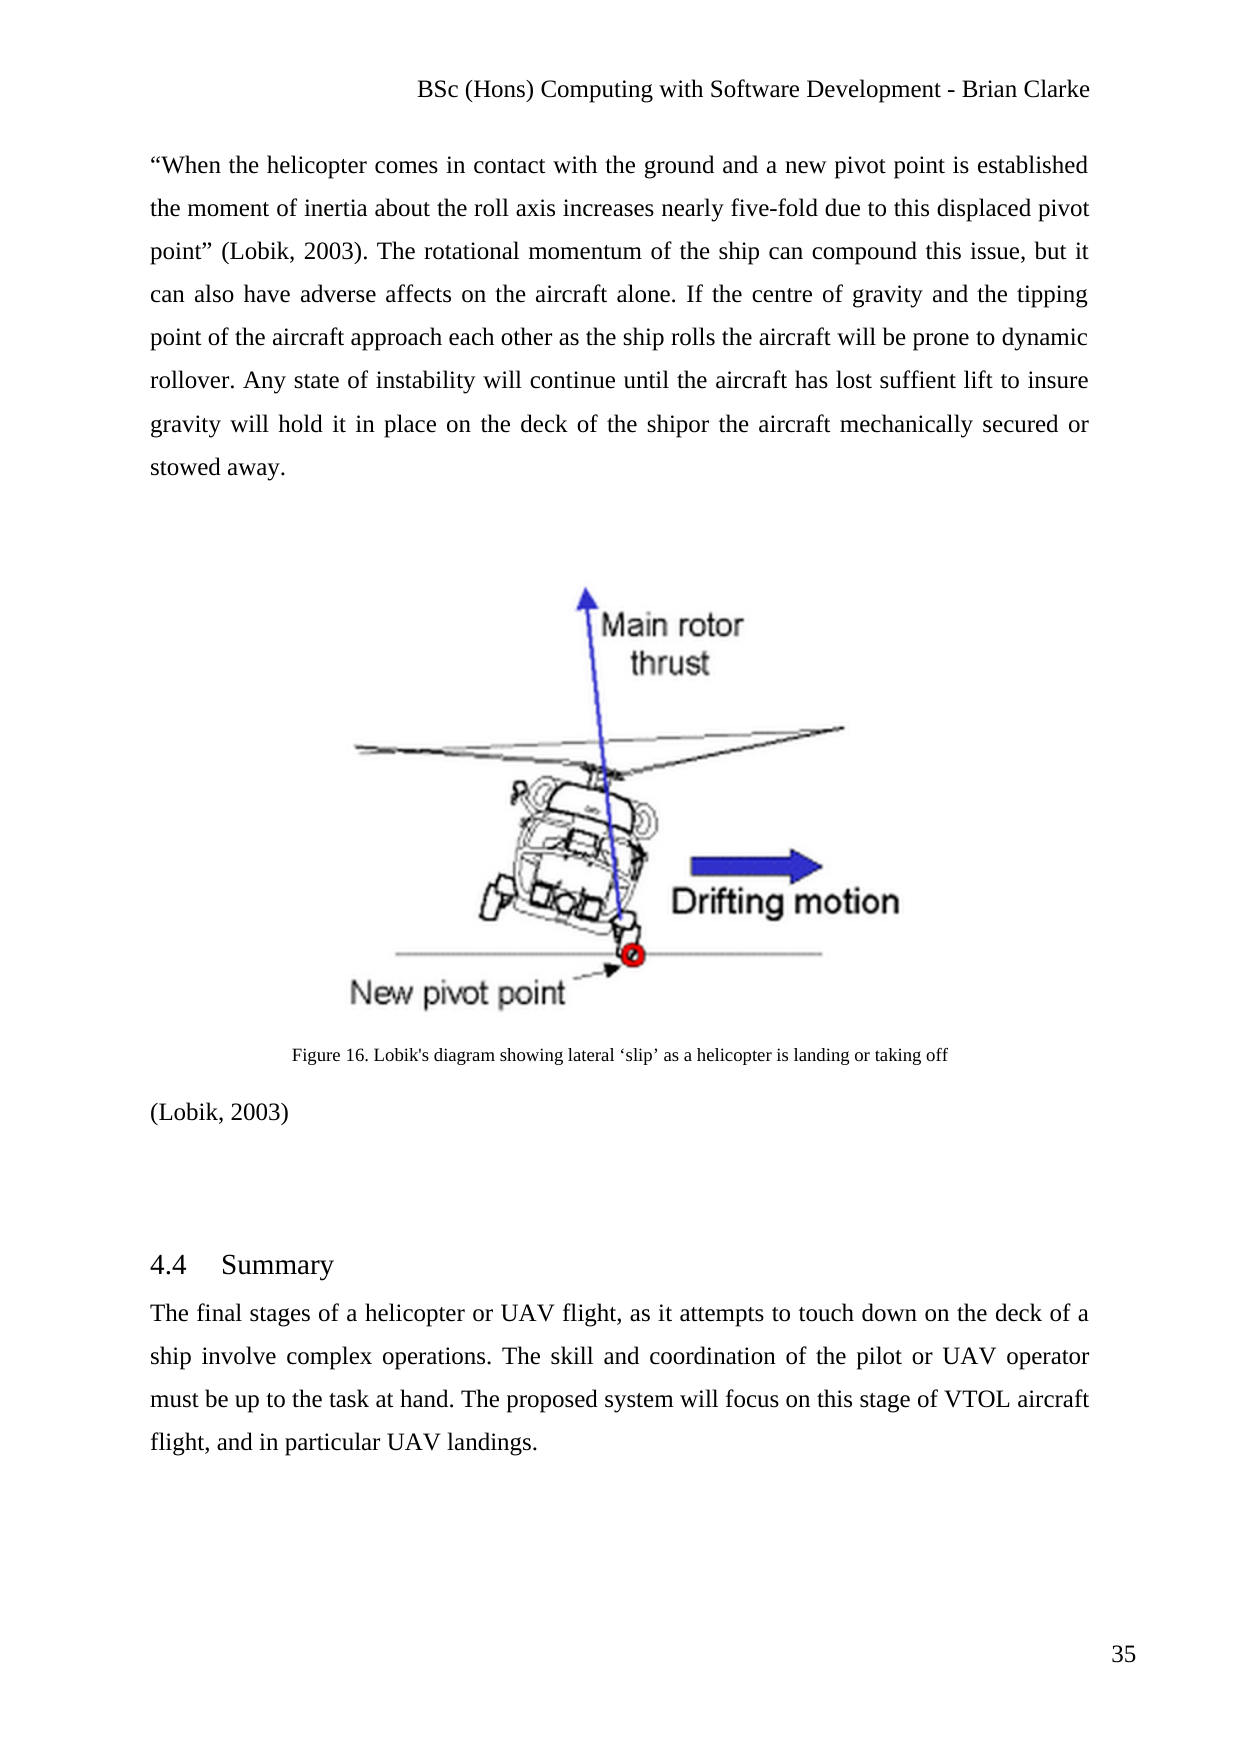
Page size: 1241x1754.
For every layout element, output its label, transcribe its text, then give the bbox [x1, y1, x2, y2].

text The final stages of a helicopter or UAV flight, as it attempts to touch down on the deck of a ship involve complex operations. The skill and coordination of the pilot or UAV operator must be up to the task at hand. The proposed system will focus on this stage of VTOL aircraft flight, and in particular UAV landings. [150, 1298, 1090, 1456]
text “When the helicopter comes in contact with the ground and a new pivot point is established the moment of inertia about the roll axis increases nearly five-fold due to this displaced pivot point” . The rotational momentum of the ship can compound this issue, but it can also have adverse affects on the aircraft alone. If the centre of gravity and the tipping point of the aircraft approach each other as the ship rolls the aircraft will be prone to dynamic rollover. Any state of instability will continue until the aircraft has lost suffient lift to insure gravity will hold it in place on the deck of the shipor the aircraft mechanically secured or stowed away. [150, 150, 1090, 481]
text Figure 16. Lobik's diagram showing lateral ‘slip’ as a helicopter is landing or taking off [150, 1044, 1090, 1066]
subtitle 4.4 Summary [150, 1247, 1090, 1281]
picture [323, 538, 917, 1030]
